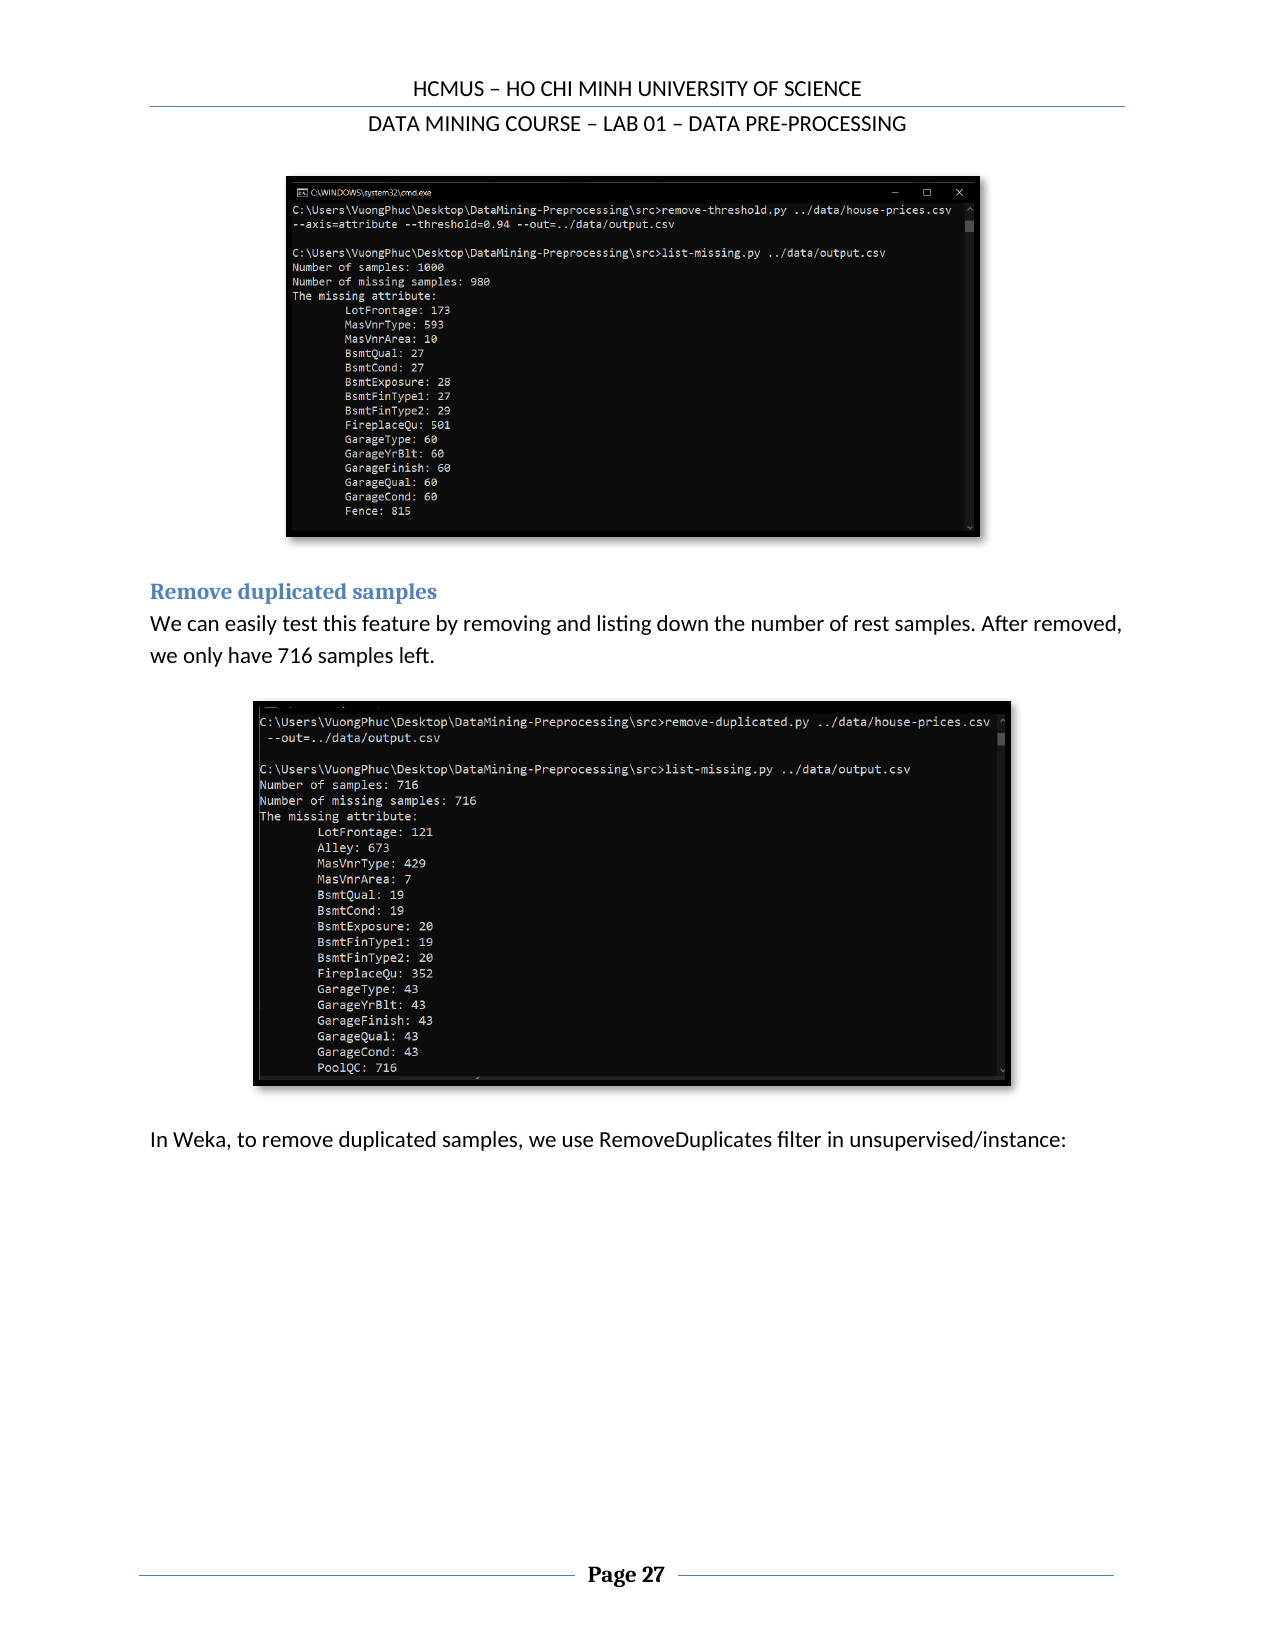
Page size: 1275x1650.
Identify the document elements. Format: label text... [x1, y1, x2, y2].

picture [259, 707, 1005, 1080]
text We can easily test this feature by removing and listing down the number of rest samples. After removed, we only have 716 samples left. [150, 609, 1125, 669]
picture [292, 182, 974, 531]
subtitle Remove duplicated samples [150, 579, 1125, 605]
text In Weka, to remove duplicated samples, we use RemoveDuplicates filter in unsupervised/instance: [150, 1126, 1125, 1154]
